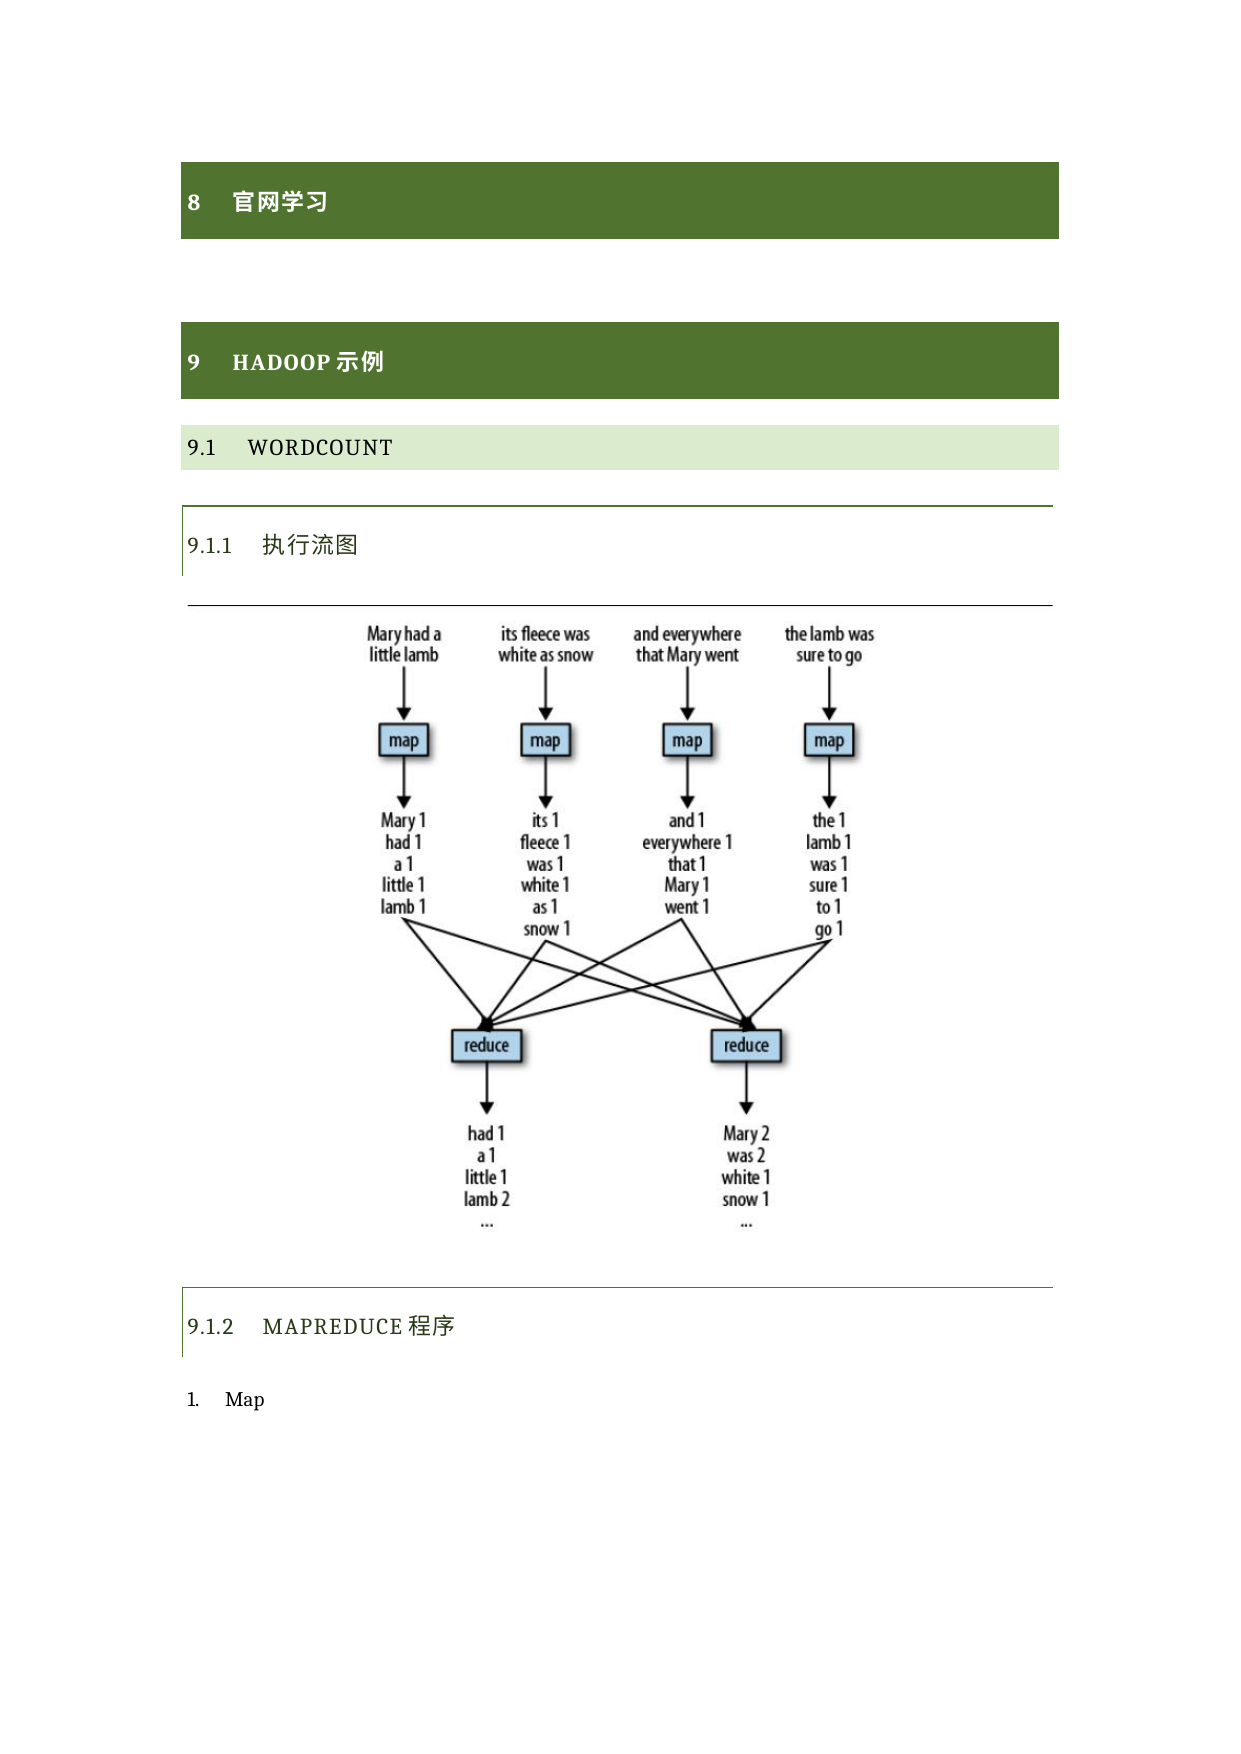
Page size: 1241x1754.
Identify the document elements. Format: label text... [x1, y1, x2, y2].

subtitle 执行流图 [183, 507, 1053, 576]
subtitle Hadoop示例 [188, 328, 1053, 393]
subtitle WordCount [188, 432, 1053, 464]
list Map [187, 1383, 1053, 1416]
subtitle MapReduce程序 [183, 1288, 1053, 1357]
subtitle 官网学习 [188, 168, 1053, 233]
